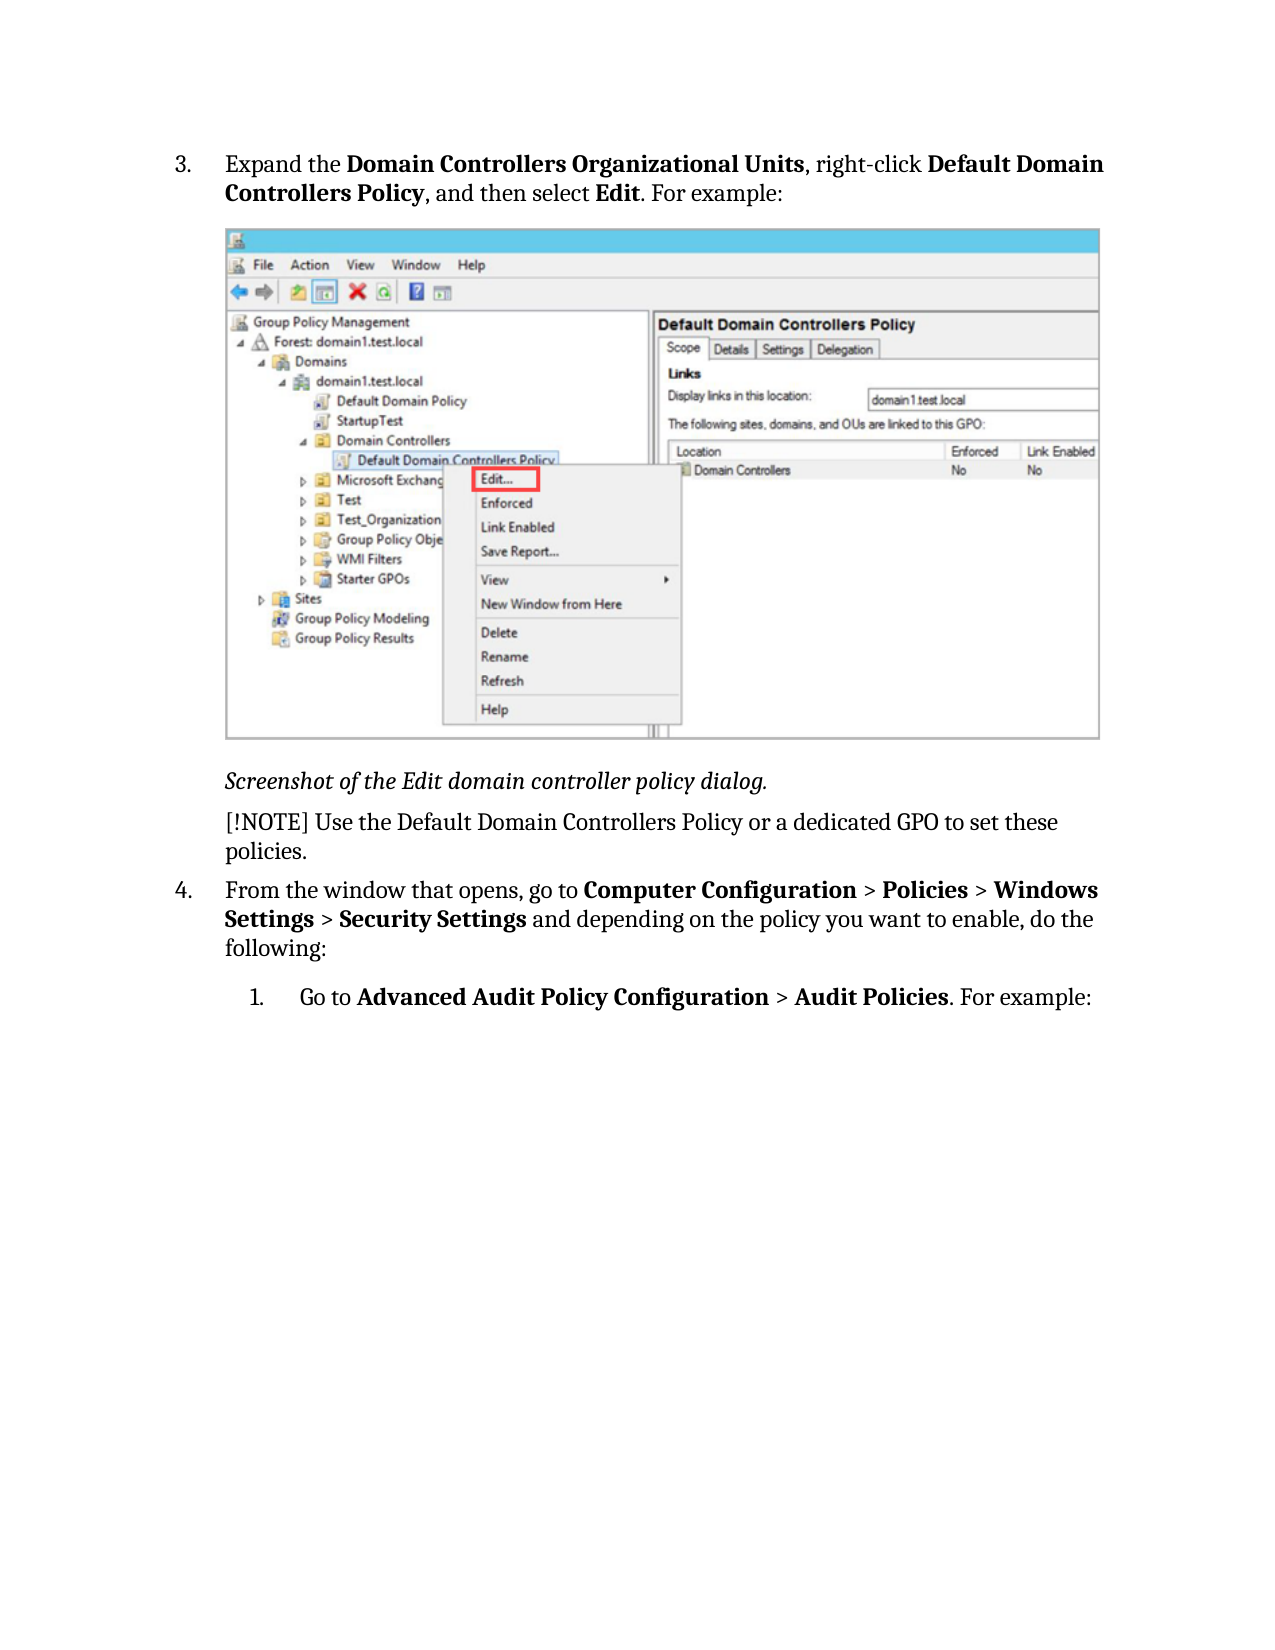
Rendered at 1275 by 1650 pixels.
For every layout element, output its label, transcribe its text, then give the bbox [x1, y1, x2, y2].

list From the window that opens, go to Computer Configuration > Policies > Windows Settings > Security Settings and depending on the policy you want to enable, do the following: [175, 876, 1125, 962]
list Go to Advanced Audit Policy Configuration > Audit Policies. For example: [250, 983, 1125, 1012]
list Screenshot of the Edit domain controller policy dialog. [175, 767, 1125, 796]
list Expand the Domain Controllers Organizational Units, right-click Default Domain Controllers Policy, and then select Edit. For example: [175, 150, 1125, 207]
list [!NOTE] Use the Default Domain Controllers Policy or a dedicated GPO to set these policies. [175, 808, 1075, 866]
picture [225, 228, 1100, 740]
